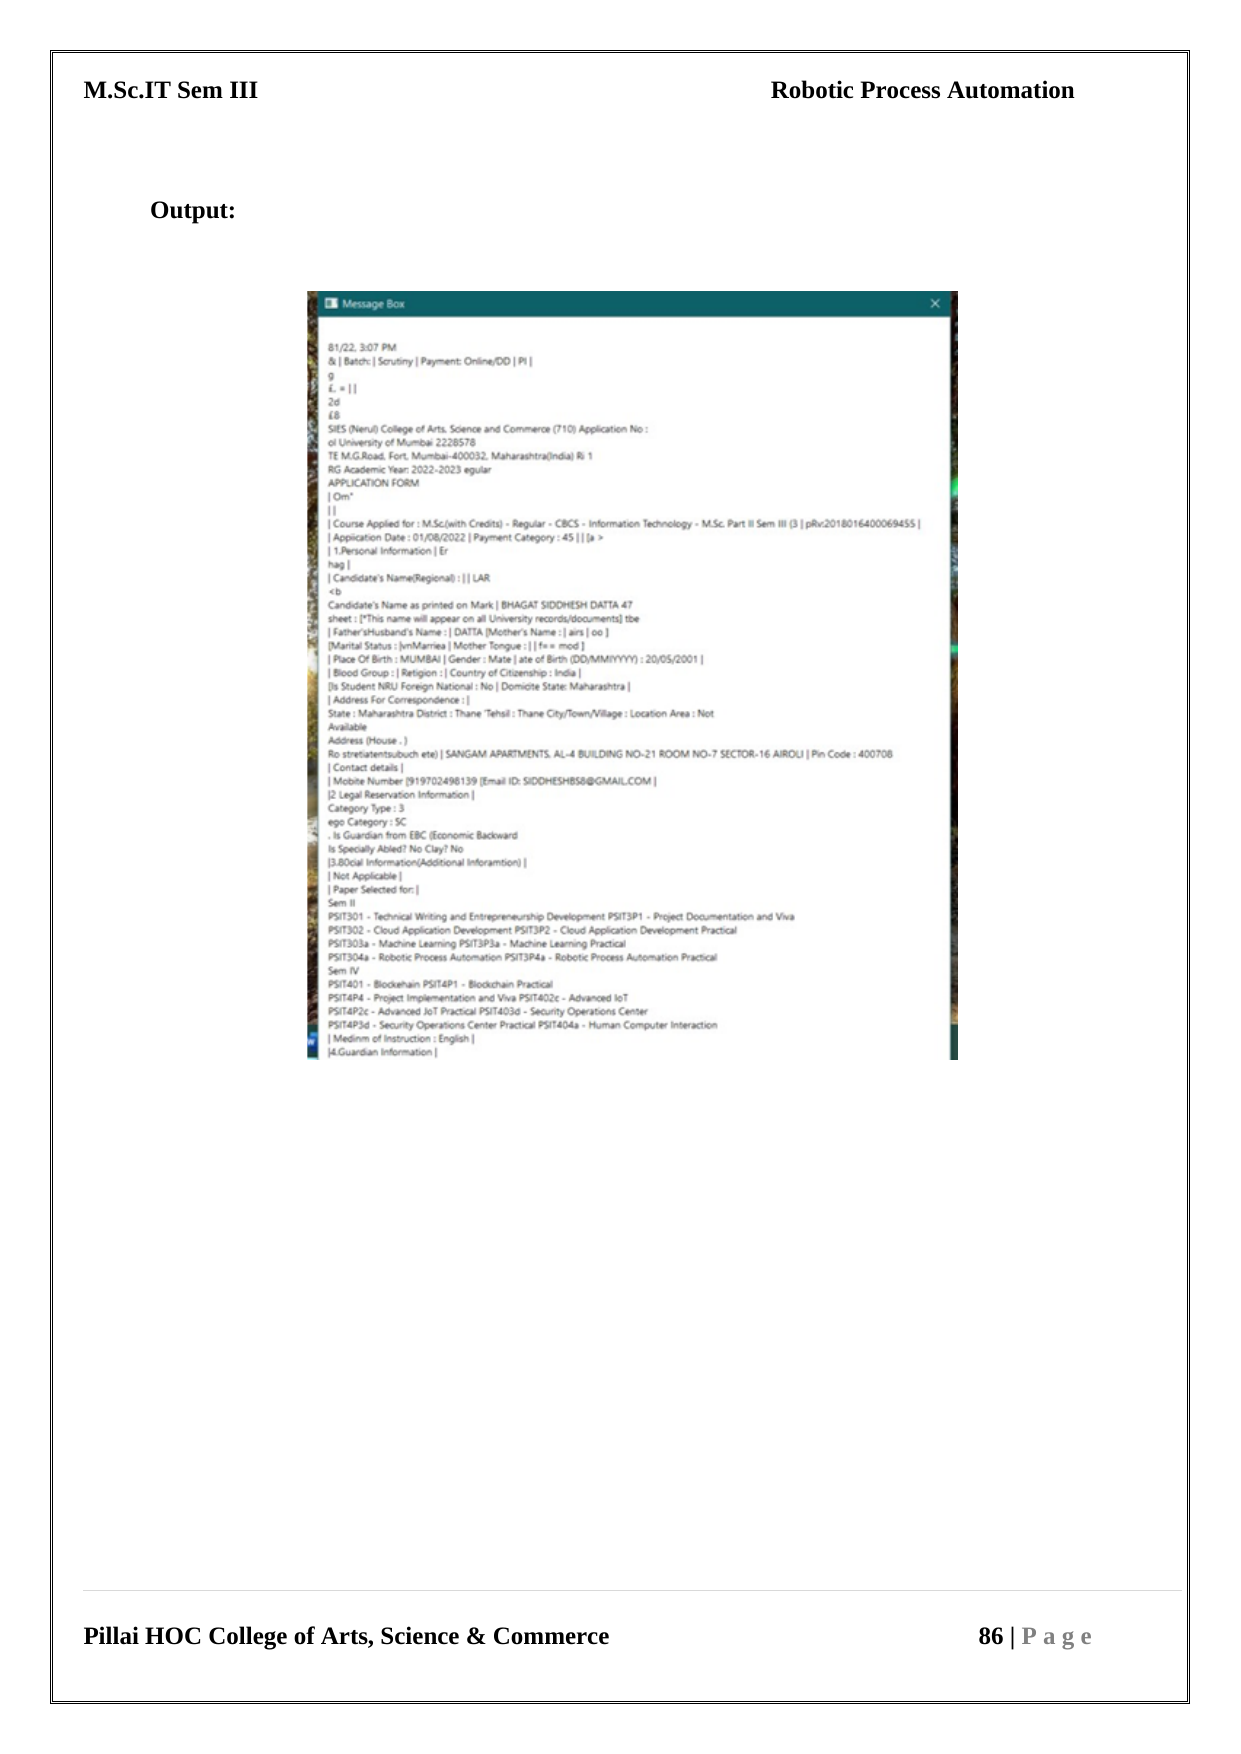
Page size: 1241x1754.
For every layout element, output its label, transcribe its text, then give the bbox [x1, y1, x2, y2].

picture [307, 291, 958, 1060]
text Output: [150, 196, 1182, 224]
